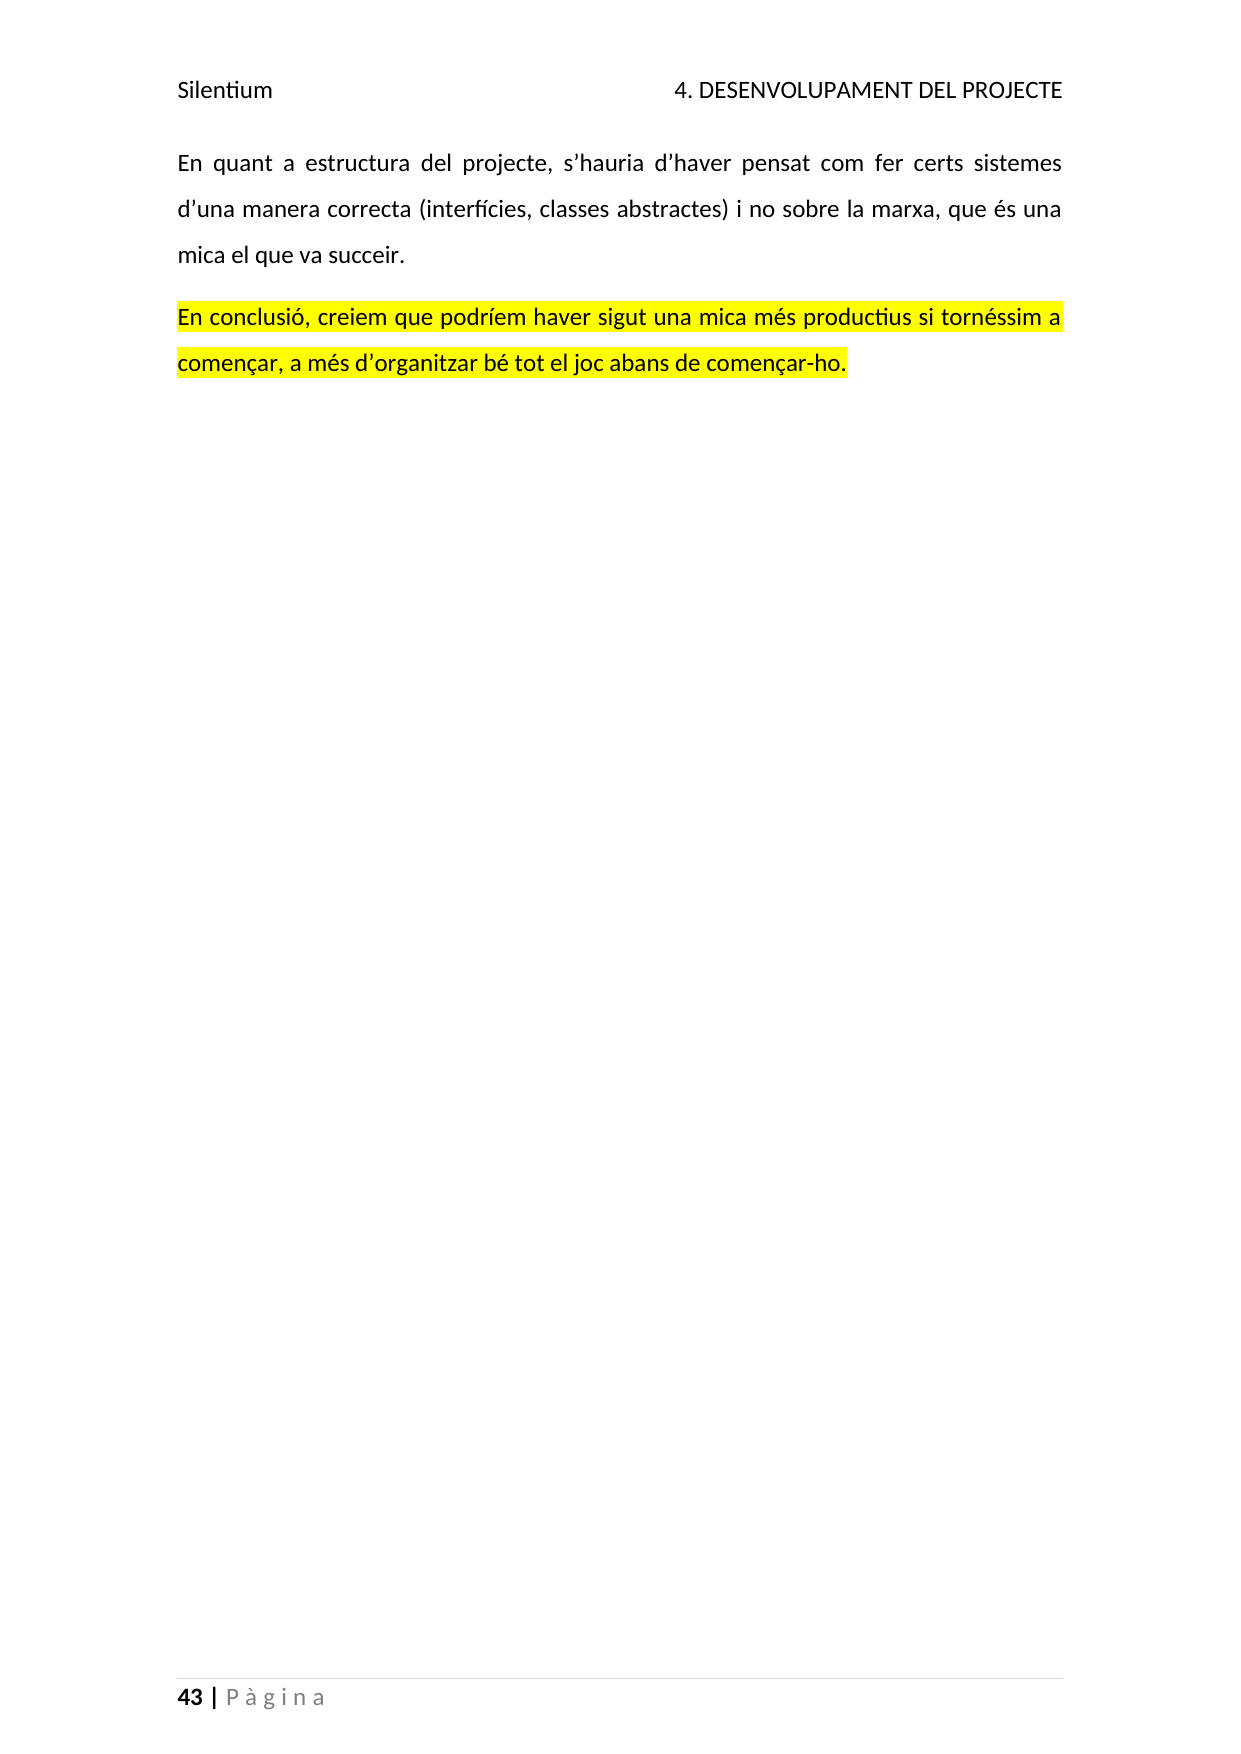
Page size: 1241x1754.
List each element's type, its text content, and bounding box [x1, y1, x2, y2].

text En quant a estructura del projecte, s’hauria d’haver pensat com fer certs sistemes d’una manera correcta (interfícies, classes abstractes) i no sobre la marxa, que és una mica el que va succeir. [177, 148, 1063, 269]
text En conclusió, creiem que podríem haver sigut una mica més productius si tornéssim a començar, a més d’organitzar bé tot el joc abans de començar-ho. [177, 332, 1063, 378]
